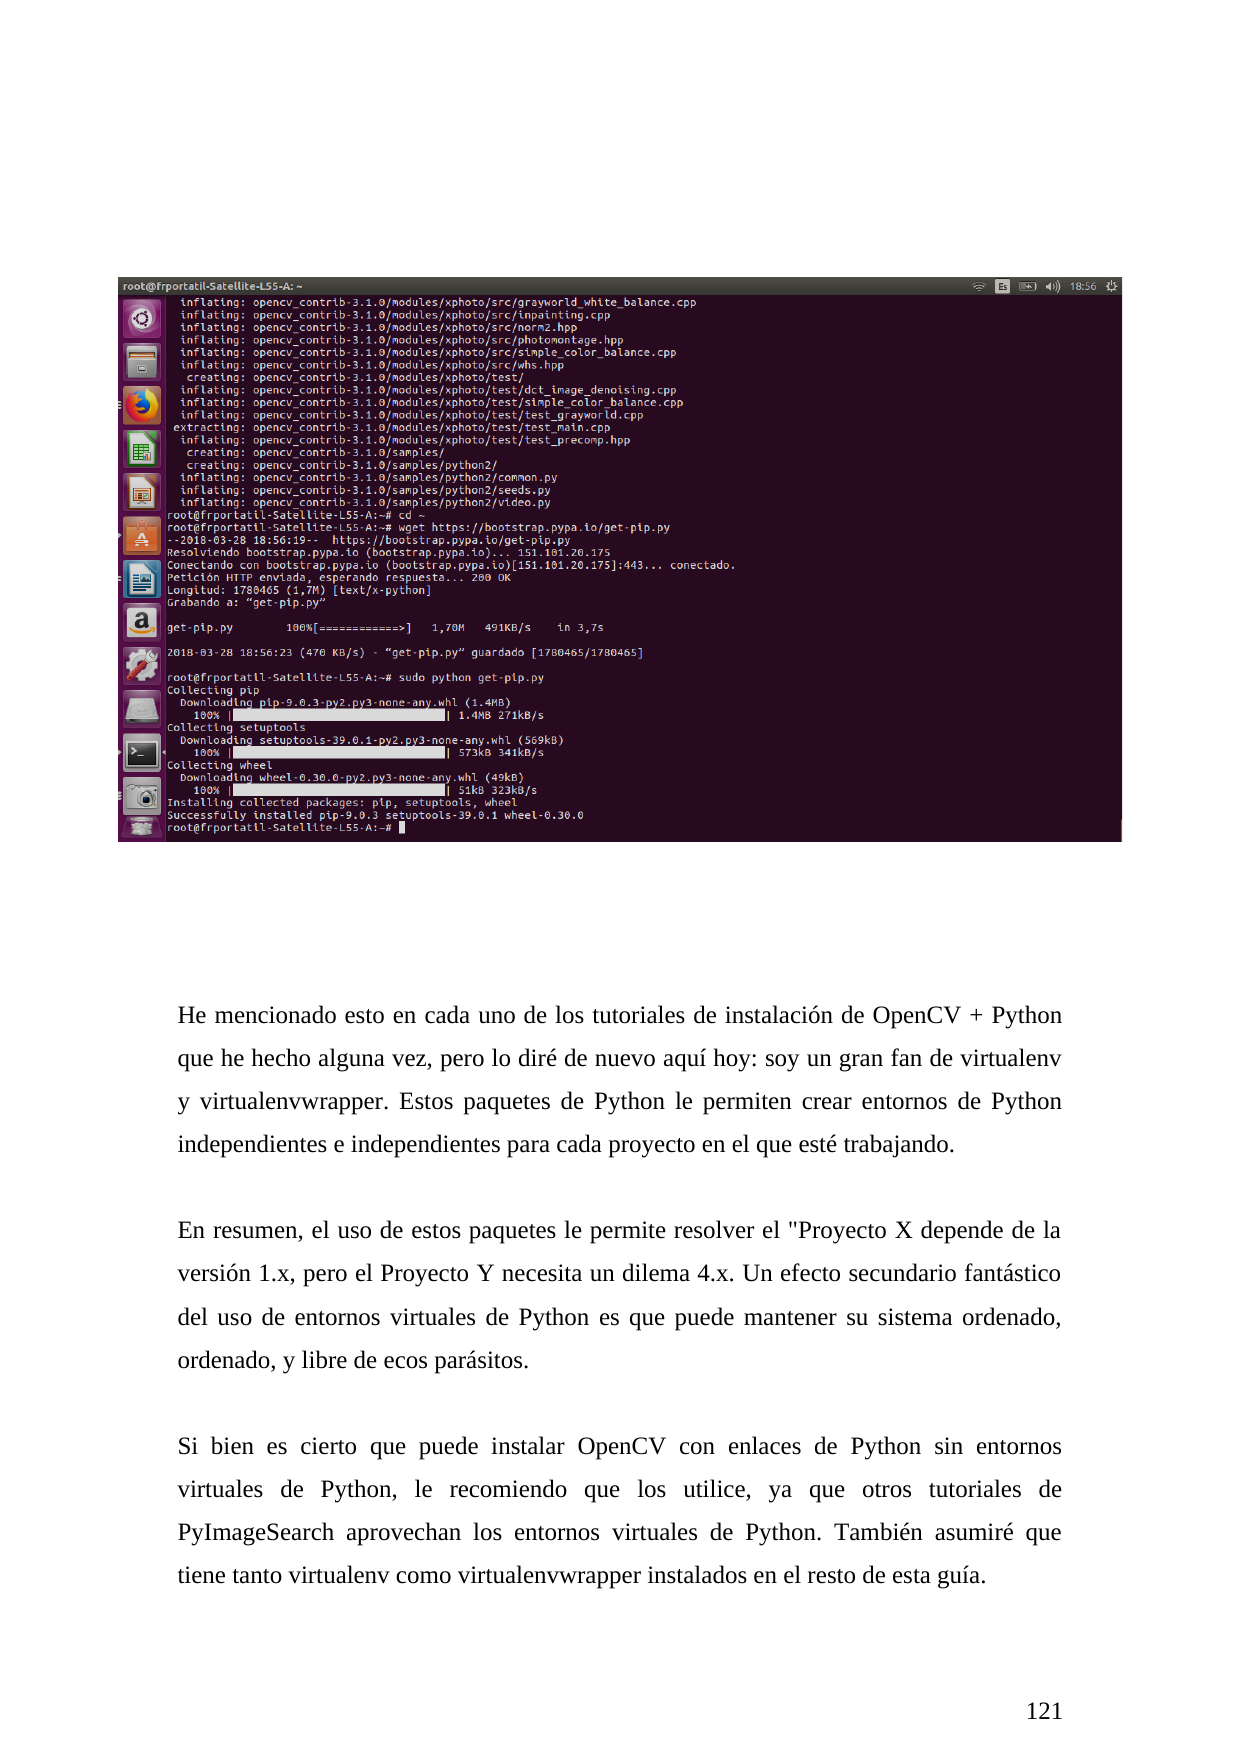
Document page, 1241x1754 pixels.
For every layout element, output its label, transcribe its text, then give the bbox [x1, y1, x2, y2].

text He mencionado esto en cada uno de los tutoriales de instalación de OpenCV + Python que he hecho alguna vez, pero lo diré de nuevo aquí hoy: soy un gran fan de virtualenv y virtualenvwrapper. Estos paquetes de Python le permiten crear entornos de Python independientes e independientes para cada proyecto en el que esté trabajando. [177, 1000, 1063, 1158]
text Si bien es cierto que puede instalar OpenCV con enlaces de Python sin entornos virtuales de Python, le recomiendo que los utilice, ya que otros tutoriales de PyImageSearch aprovechan los entornos virtuales de Python. También asumiré que tiene tanto virtualenv como virtualenvwrapper instalados en el resto de esta guía. [177, 1431, 1063, 1589]
picture [118, 277, 1123, 842]
text En resumen, el uso de estos paquetes le permite resolver el "Proyecto X depende de la versión 1.x, pero el Proyecto Y necesita un dilema 4.x. Un efecto secundario fantástico del uso de entornos virtuales de Python es que puede mantener su sistema ordenado, ordenado, y libre de ecos parásitos. [177, 1215, 1063, 1373]
